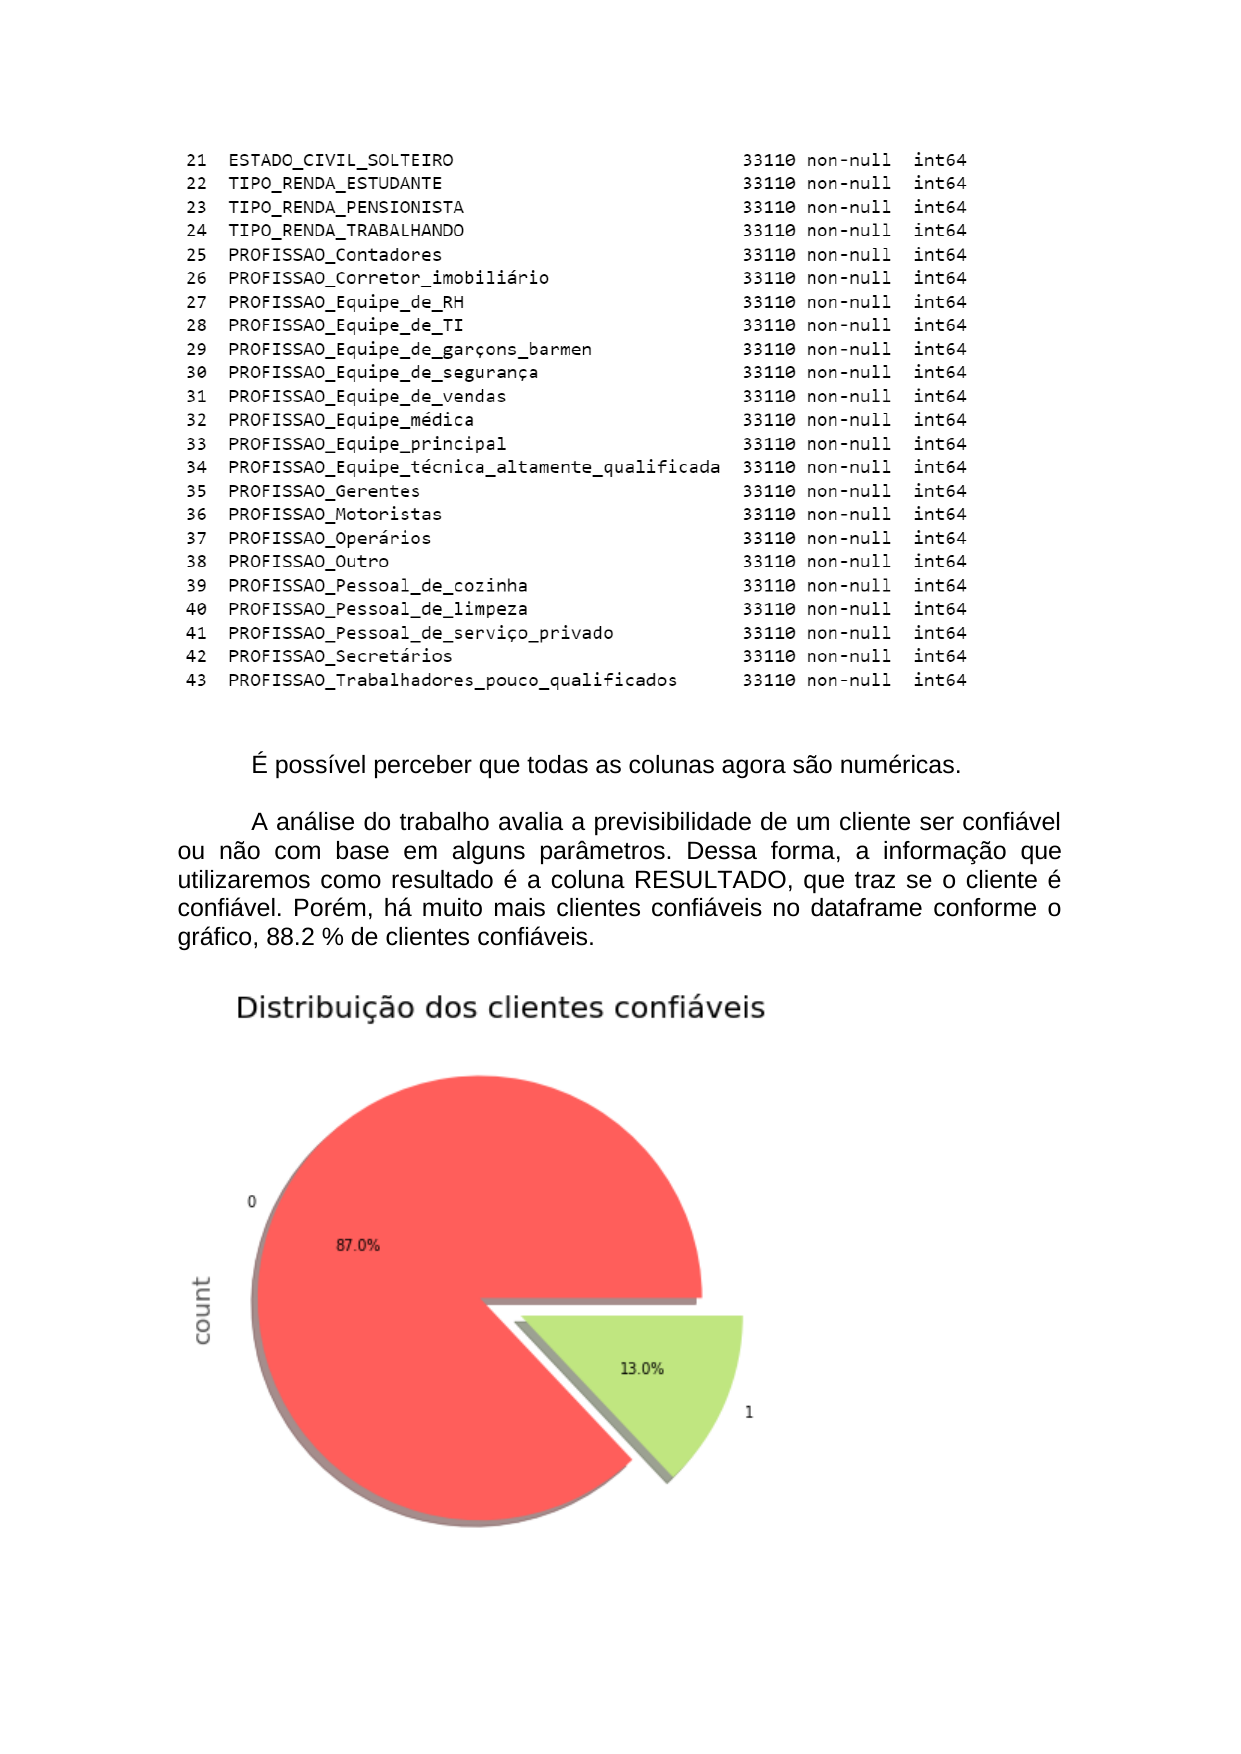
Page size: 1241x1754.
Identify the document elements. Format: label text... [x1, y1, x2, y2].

picture [177, 147, 1063, 693]
text É possível perceber que todas as colunas agora são numéricas. [177, 749, 1063, 778]
text A análise do trabalho avalia a previsibilidade de um cliente ser confiável ou não com base em alguns parâmetros. Dessa forma, a informação que utilizaremos como resultado é a coluna RESULTADO, que traz se o cliente é confiável. Porém, há muito mais clientes confiáveis no dataframe conforme o gráfico, 88.2 % de clientes confiáveis. [177, 807, 1063, 951]
picture [177, 979, 793, 1600]
